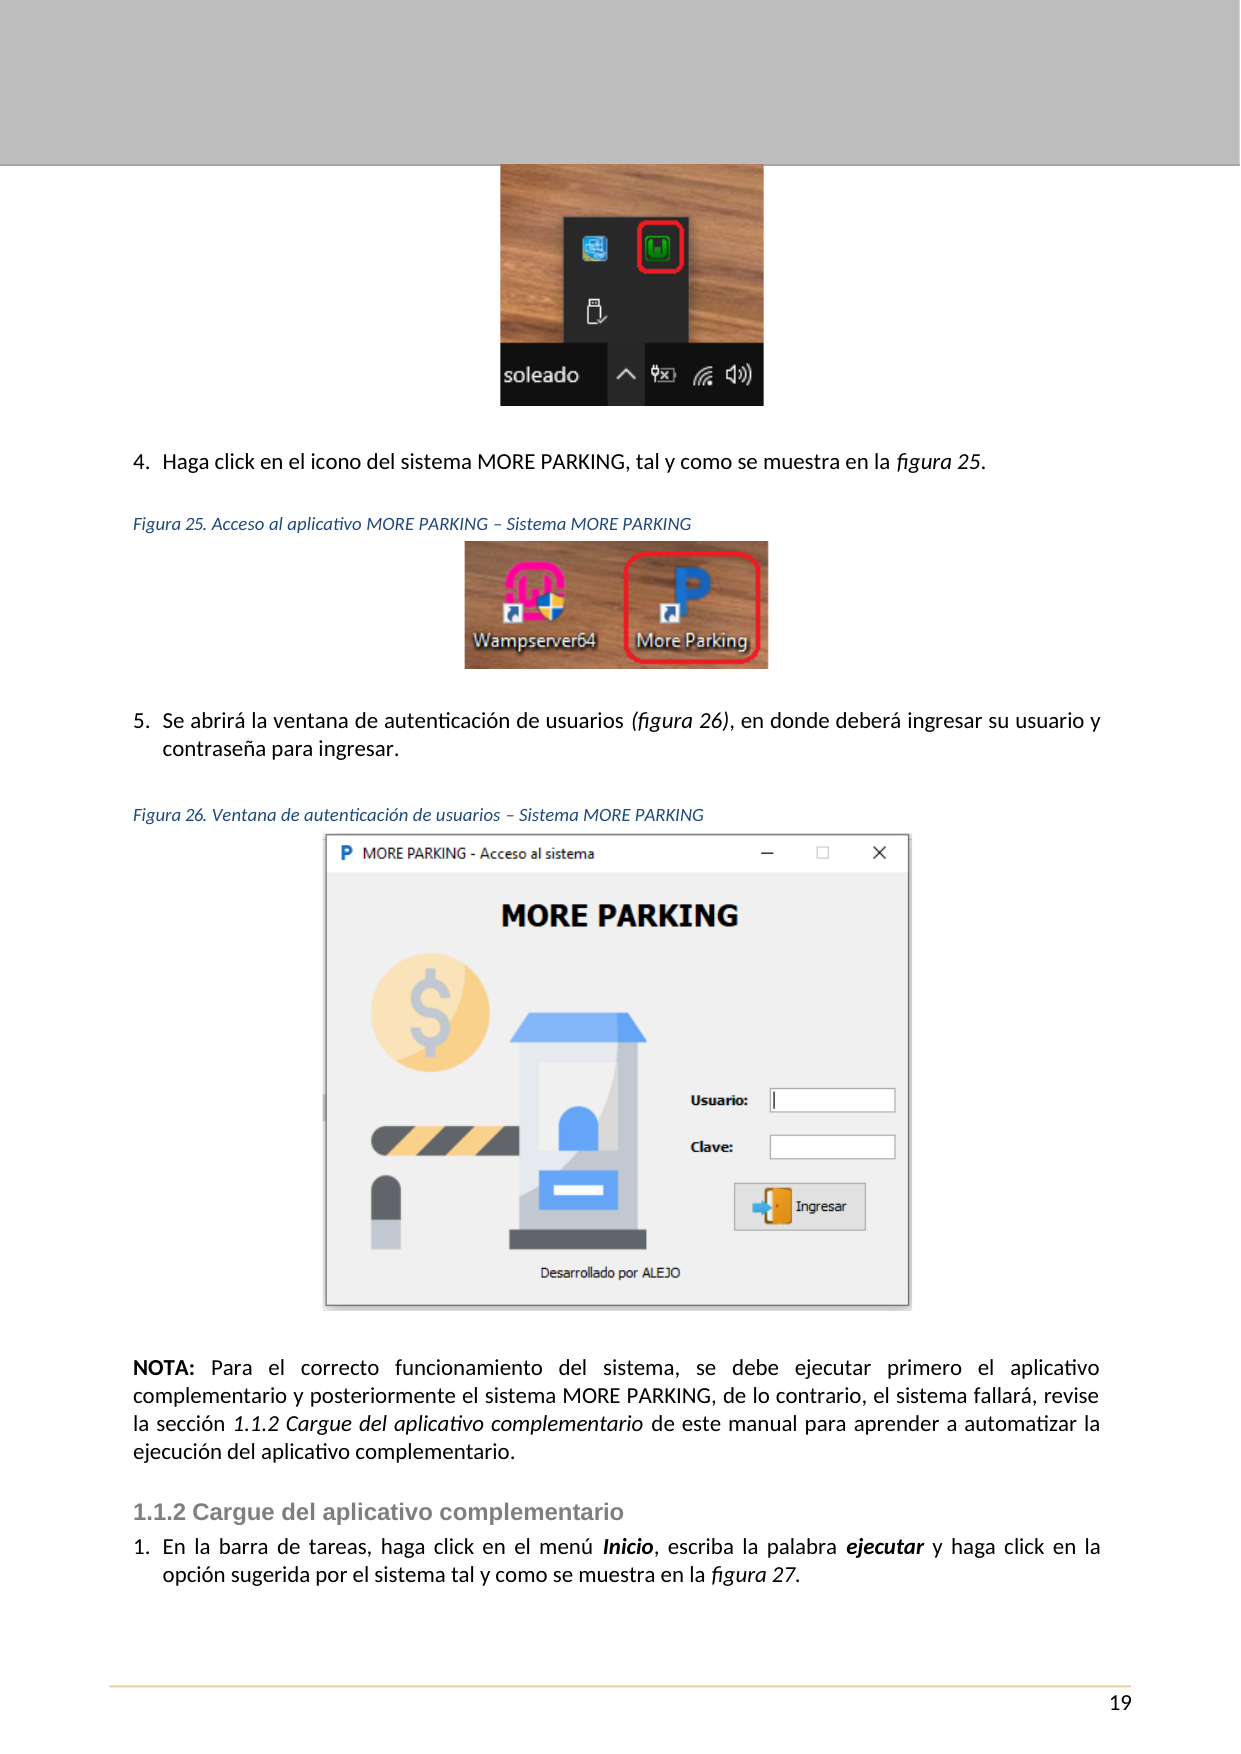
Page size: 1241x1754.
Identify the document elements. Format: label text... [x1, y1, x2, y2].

list Figura 26. Ventana de autenticación de usuarios – Sistema MORE PARKING [133, 803, 1101, 826]
list Se abrirá la ventana de autenticación de usuarios (figura 26), en donde deberá ingresar su usuario y contraseña para ingresar. [133, 706, 1101, 762]
list En la barra de tareas, haga click en el menú Inicio, escriba la palabra ejecutar y haga click en la opción sugerida por el sistema tal y como se muestra en la figura 27. [133, 1532, 1101, 1588]
picture [322, 833, 913, 1311]
picture [464, 541, 770, 669]
list Cargue del aplicativo complementario [133, 1497, 1181, 1525]
list Haga click en el icono del sistema MORE PARKING, tal y como se muestra en la figura 25. [133, 447, 1101, 475]
picture [500, 164, 764, 406]
list NOTA: Para el correcto funcionamiento del sistema, se debe ejecutar primero el aplicativo complementario y posteriormente el sistema MORE PARKING, de lo contrario, el sistema fallará, revise la sección 1.1.2 Cargue del aplicativo complementario de este manual para aprender a automatizar la ejecución del aplicativo complementario. [133, 1353, 1101, 1465]
list Figura 25. Acceso al aplicativo MORE PARKING – Sistema MORE PARKING [133, 512, 1101, 535]
